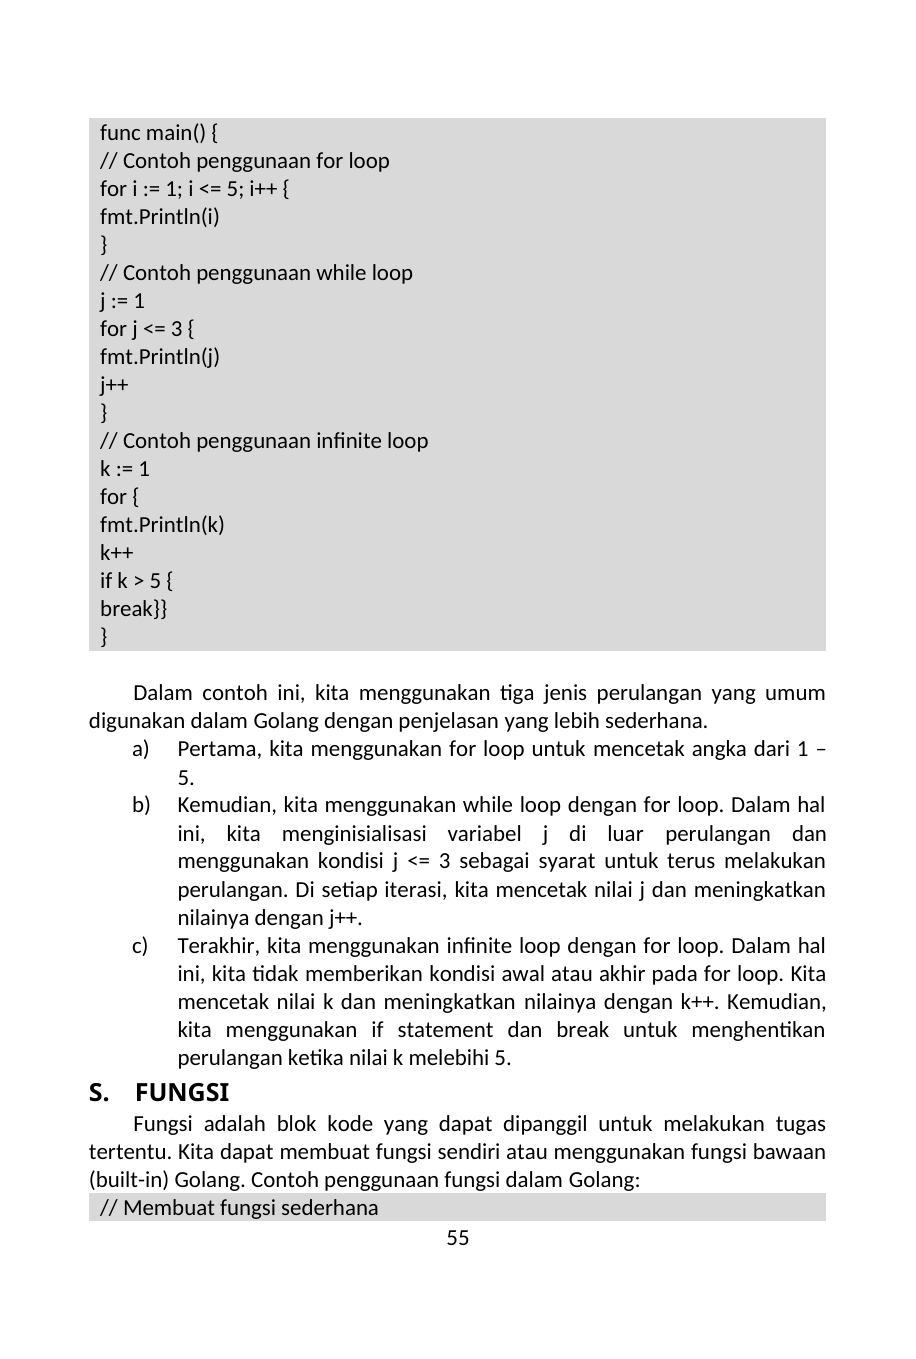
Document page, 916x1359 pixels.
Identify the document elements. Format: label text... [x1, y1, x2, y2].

text Fungsi adalah blok kode yang dapat dipanggil untuk melakukan tugas tertentu. Kita dapat membuat fungsi sendiri atau menggunakan fungsi bawaan (built-in) Golang. Contoh penggunaan fungsi dalam Golang: [89, 1109, 827, 1193]
table_header func main() { // Contoh penggunaan for loop for i := 1; i <= 5; i++ { fmt.Println(i) } // Contoh penggunaan while loop j := 1 for j <= 3 { fmt.Println(j) j++ } // Contoh penggunaan infinite loop k := 1 for { fmt.Println(k) k++ if k > 5 { break}} } [89, 118, 826, 651]
list Pertama, kita menggunakan for loop untuk mencetak angka dari 1 – 5. [132, 734, 827, 791]
list Kemudian, kita menggunakan while loop dengan for loop. Dalam hal ini, kita menginisialisasi variabel j di luar perulangan dan menggunakan kondisi j <= 3 sebagai syarat untuk terus melakukan perulangan. Di setiap iterasi, kita mencetak nilai j dan meningkatkan nilainya dengan j++. [132, 791, 827, 931]
list Terakhir, kita menggunakan infinite loop dengan for loop. Dalam hal ini, kita tidak memberikan kondisi awal atau akhir pada for loop. Kita mencetak nilai k dan meningkatkan nilainya dengan k++. Kemudian, kita menggunakan if statement dan break untuk menghentikan perulangan ketika nilai k melebihi 5. [132, 931, 827, 1071]
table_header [89, 1193, 826, 1221]
subtitle FUNGSI [89, 1075, 827, 1109]
text Dalam contoh ini, kita menggunakan tiga jenis perulangan yang umum digunakan dalam Golang dengan penjelasan yang lebih sederhana. [89, 678, 827, 734]
